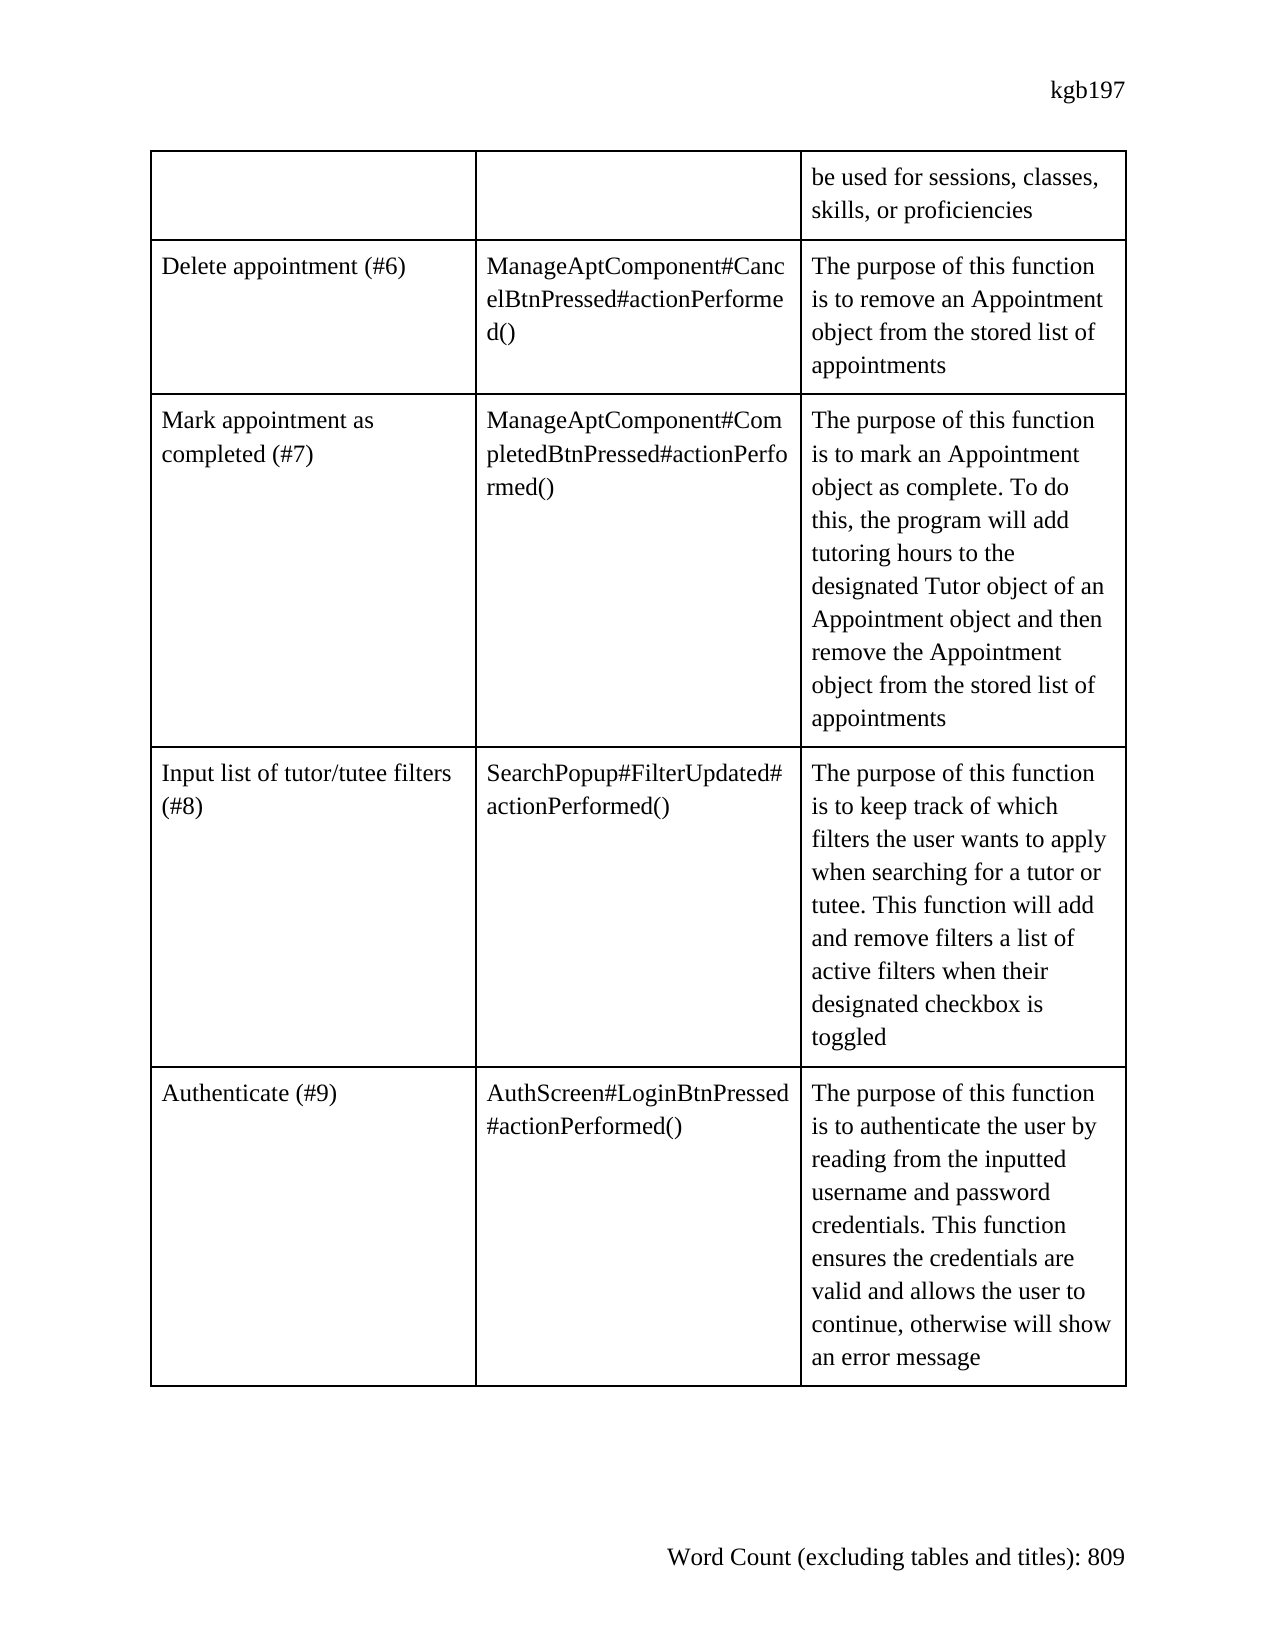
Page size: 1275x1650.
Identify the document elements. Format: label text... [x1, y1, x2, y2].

table_cell ManageAptComponent#CompletedBtnPressed#actionPerformed() [477, 395, 800, 746]
table_cell ManageAptComponent#CancelBtnPressed#actionPerformed() [477, 241, 800, 393]
table_cell AuthScreen#LoginBtnPressed#actionPerformed() [477, 1068, 800, 1385]
table_cell Mark appointment as completed (#7) [152, 395, 475, 746]
table_cell The purpose of this function is to authenticate the user by reading from the inputted username and password credentials. This function ensures the credentials are valid and allows the user to continue, otherwise will show an error message [802, 1068, 1125, 1385]
table_cell Delete appointment (#6) [152, 241, 475, 393]
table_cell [477, 152, 800, 238]
table_cell Authenticate (#9) [152, 1068, 475, 1385]
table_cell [152, 152, 475, 238]
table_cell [802, 152, 1125, 238]
table_cell The purpose of this function is to keep track of which filters the user wants to apply when searching for a tutor or tutee. This function will add and remove filters a list of active filters when their designated checkbox is toggled [802, 748, 1125, 1066]
table_cell The purpose of this function is to remove an Appointment object from the stored list of appointments [802, 241, 1125, 393]
table_cell The purpose of this function is to mark an Appointment object as complete. To do this, the program will add tutoring hours to the designated Tutor object of an Appointment object and then remove the Appointment object from the stored list of appointments [802, 395, 1125, 746]
table_cell Input list of tutor/tutee filters (#8) [152, 748, 475, 1066]
table_cell SearchPopup#FilterUpdated#actionPerformed() [477, 748, 800, 1066]
